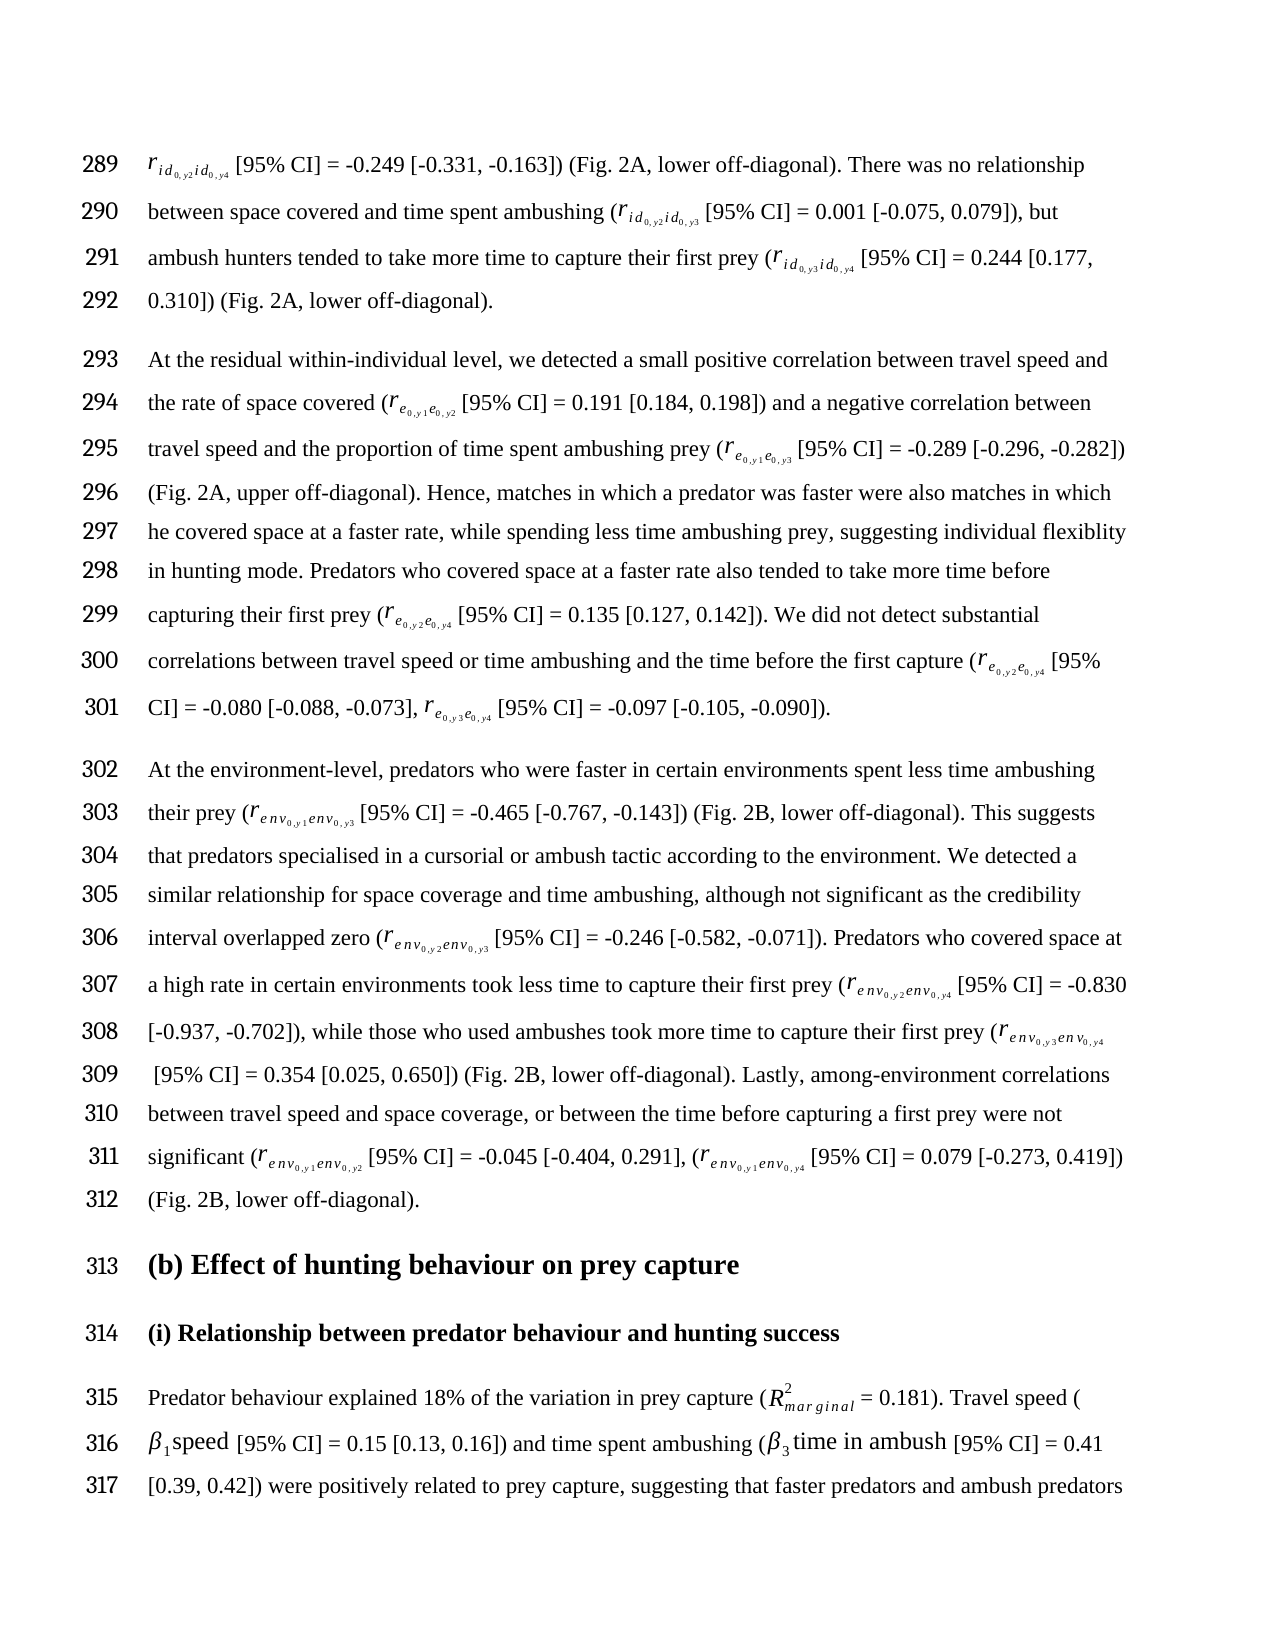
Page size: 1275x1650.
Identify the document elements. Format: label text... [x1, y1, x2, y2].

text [148, 148, 1127, 314]
text At the environment-level, predators who were faster in certain environments spent less time ambushing their prey ( [95% CI] = -0.465 [-0.767, -0.143]) (Fig. 2B, lower off-diagonal). This suggests that predators specialised in a cursorial or ambush tactic according to the environment. We detected a similar relationship for space coverage and time ambushing, although not significant as the credibility interval overlapped zero ( [95% CI] = -0.246 [-0.582, -0.071]). Predators who covered space at a high rate in certain environments took less time to capture their first prey ( [95% CI] = -0.830 [-0.937, -0.702]), while those who used ambushes took more time to capture their first prey ( [95% CI] = 0.354 [0.025, 0.650]) (Fig. 2B, lower off-diagonal). Lastly, among-environment correlations between travel speed and space coverage, or between the time before capturing a first prey were not significant ( [95% CI] = -0.045 [-0.404, 0.291], ( [95% CI] = 0.079 [-0.273, 0.419]) (Fig. 2B, lower off-diagonal). [148, 756, 1127, 1213]
text At the residual within-individual level, we detected a small positive correlation between travel speed and the rate of space covered ( [95% CI] = 0.191 [0.184, 0.198]) and a negative correlation between travel speed and the proportion of time spent ambushing prey ( [95% CI] = -0.289 [-0.296, -0.282]) (Fig. 2A, upper off-diagonal). Hence, matches in which a predator was faster were also matches in which he covered space at a faster rate, while spending less time ambushing prey, suggesting individual flexiblity in hunting mode. Predators who covered space at a faster rate also tended to take more time before capturing their first prey ( [95% CI] = 0.135 [0.127, 0.142]). We did not detect substantial correlations between travel speed or time ambushing and the time before the first capture ( [95% CI] = -0.080 [-0.088, -0.073], [95% CI] = -0.097 [-0.105, -0.090]). [148, 346, 1127, 724]
subtitle (i) Relationship between predator behaviour and hunting success [148, 1318, 1127, 1347]
subtitle (b) Effect of hunting behaviour on prey capture [148, 1247, 1127, 1280]
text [148, 1380, 1127, 1499]
